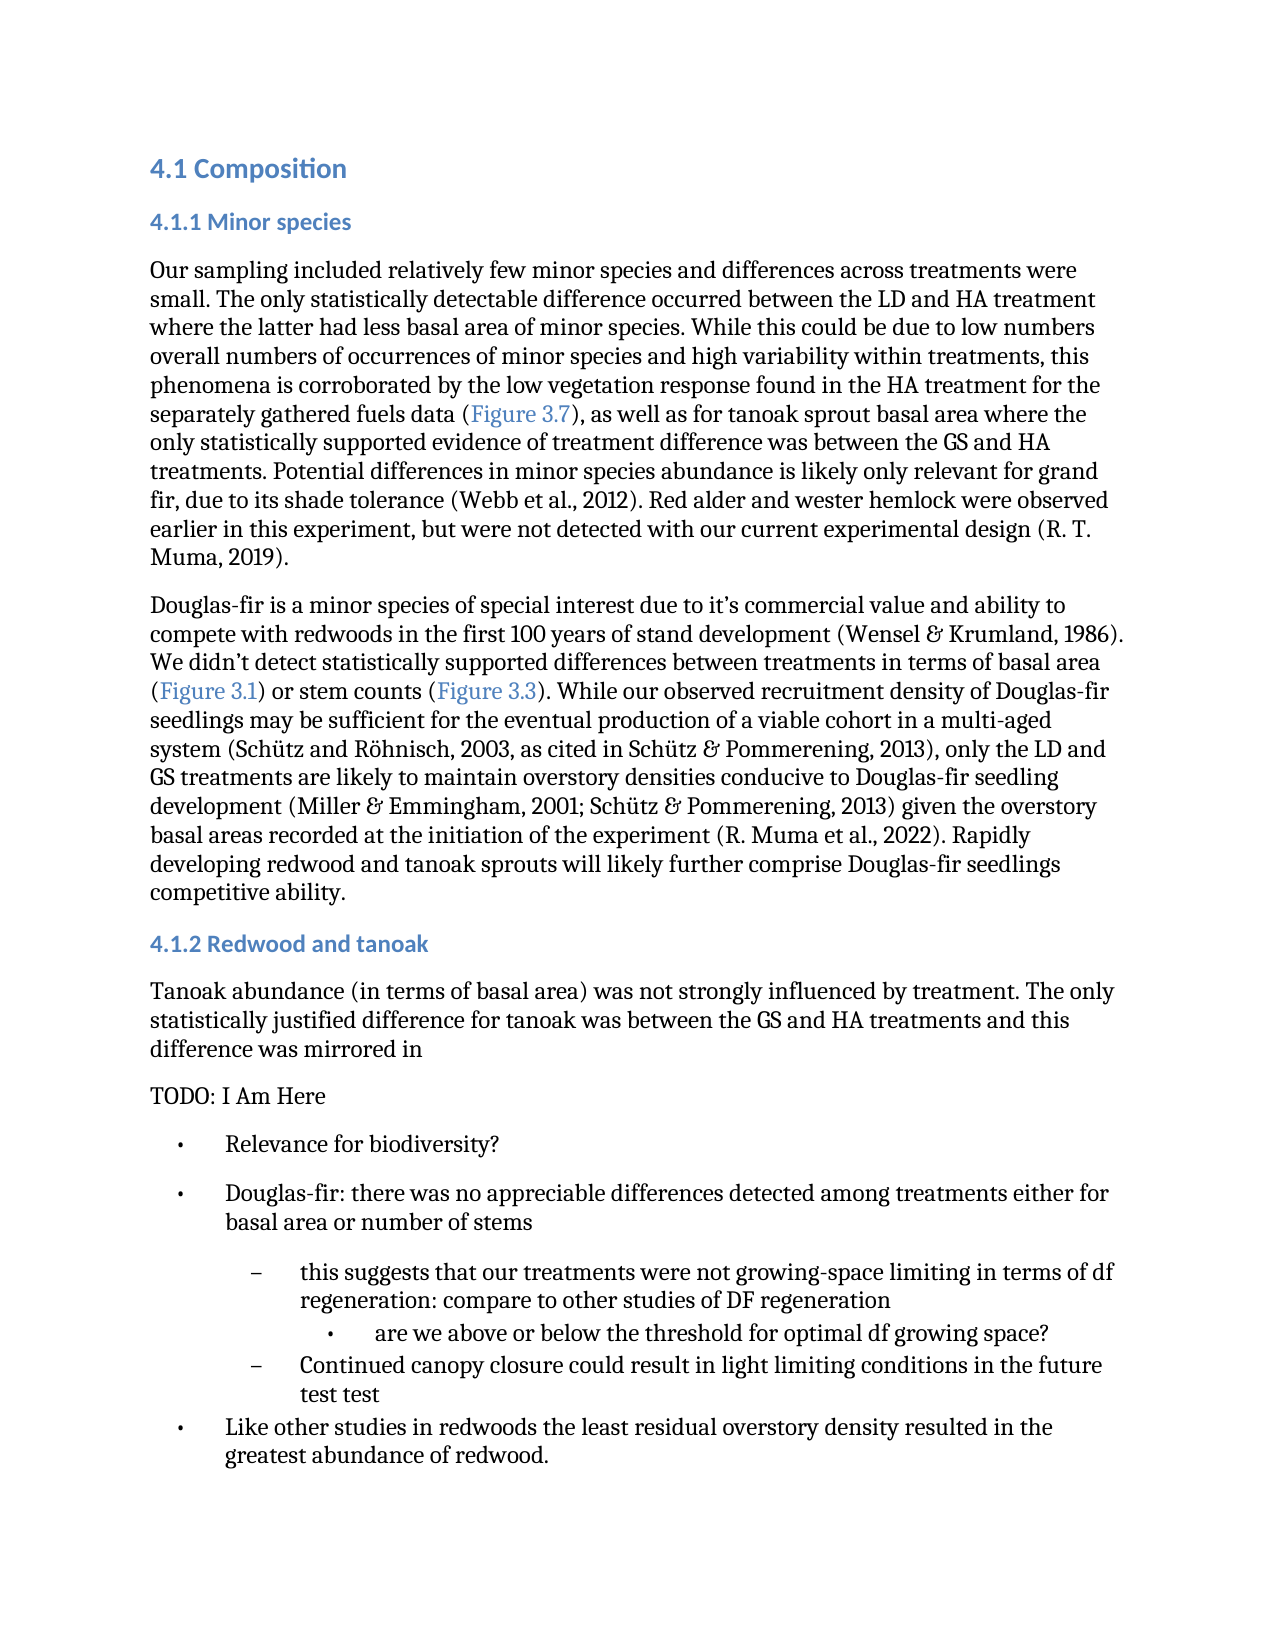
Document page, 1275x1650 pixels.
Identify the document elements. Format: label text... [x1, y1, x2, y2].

list Relevance for biodiversity? [175, 1129, 1125, 1158]
subtitle 4.1.1 Minor species [150, 206, 1125, 237]
list Douglas-fir: there was no appreciable differences detected among treatments either for basal area or number of stems [175, 1179, 1125, 1237]
list are we above or below the threshold for optimal df growing space? [325, 1319, 1125, 1347]
text Tanoak abundance (in terms of basal area) was not strongly influenced by treatment. The only statistically justified difference for tanoak was between the GS and HA treatments and this difference was mirrored in [150, 977, 1125, 1063]
text Douglas-fir is a minor species of special interest due to it’s commercial value and ability to compete with redwoods in the first 100 years of stand development (Wensel & Krumland, 1986). We didn’t detect statistically supported differences between treatments in terms of basal area (Figure 3.1) or stem counts (Figure 3.3). While our observed recruitment density of Douglas-fir seedlings may be sufficient for the eventual production of a viable cohort in a multi-aged system (Schütz and Röhnisch, 2003, as cited in Schütz & Pommerening, 2013), only the LD and GS treatments are likely to maintain overstory densities conducive to Douglas-fir seedling development (Miller & Emmingham, 2001; Schütz & Pommerening, 2013) given the overstory basal areas recorded at the initiation of the experiment (R. Muma et al., 2022). Rapidly developing redwood and tanoak sprouts will likely further comprise Douglas-fir seedlings competitive ability. [150, 591, 1125, 907]
list Like other studies in redwoods the least residual overstory density resulted in the greatest abundance of redwood. [175, 1412, 1125, 1470]
text Our sampling included relatively few minor species and differences across treatments were small. The only statistically detectable difference occurred between the LD and HA treatment where the latter had less basal area of minor species. While this could be due to low numbers overall numbers of occurrences of minor species and high variability within treatments, this phenomena is corroborated by the low vegetation response found in the HA treatment for the separately gathered fuels data (Figure 3.7), as well as for tanoak sprout basal area where the only statistically supported evidence of treatment difference was between the GS and HA treatments. Potential differences in minor species abundance is likely only relevant for grand fir, due to its shade tolerance (Webb et al., 2012). Red alder and wester hemlock were observed earlier in this experiment, but were not detected with our current experimental design (R. T. Muma, 2019). [150, 256, 1125, 572]
text TODO: I Am Here [150, 1082, 1125, 1111]
list this suggests that our treatments were not growing-space limiting in terms of df regeneration: compare to other studies of DF regeneration [250, 1257, 1125, 1315]
subtitle 4.1.2 Redwood and tanoak [150, 928, 1125, 958]
subtitle 4.1 Composition [150, 150, 1125, 186]
list Continued canopy closure could result in light limiting conditions in the future test test [250, 1351, 1125, 1409]
